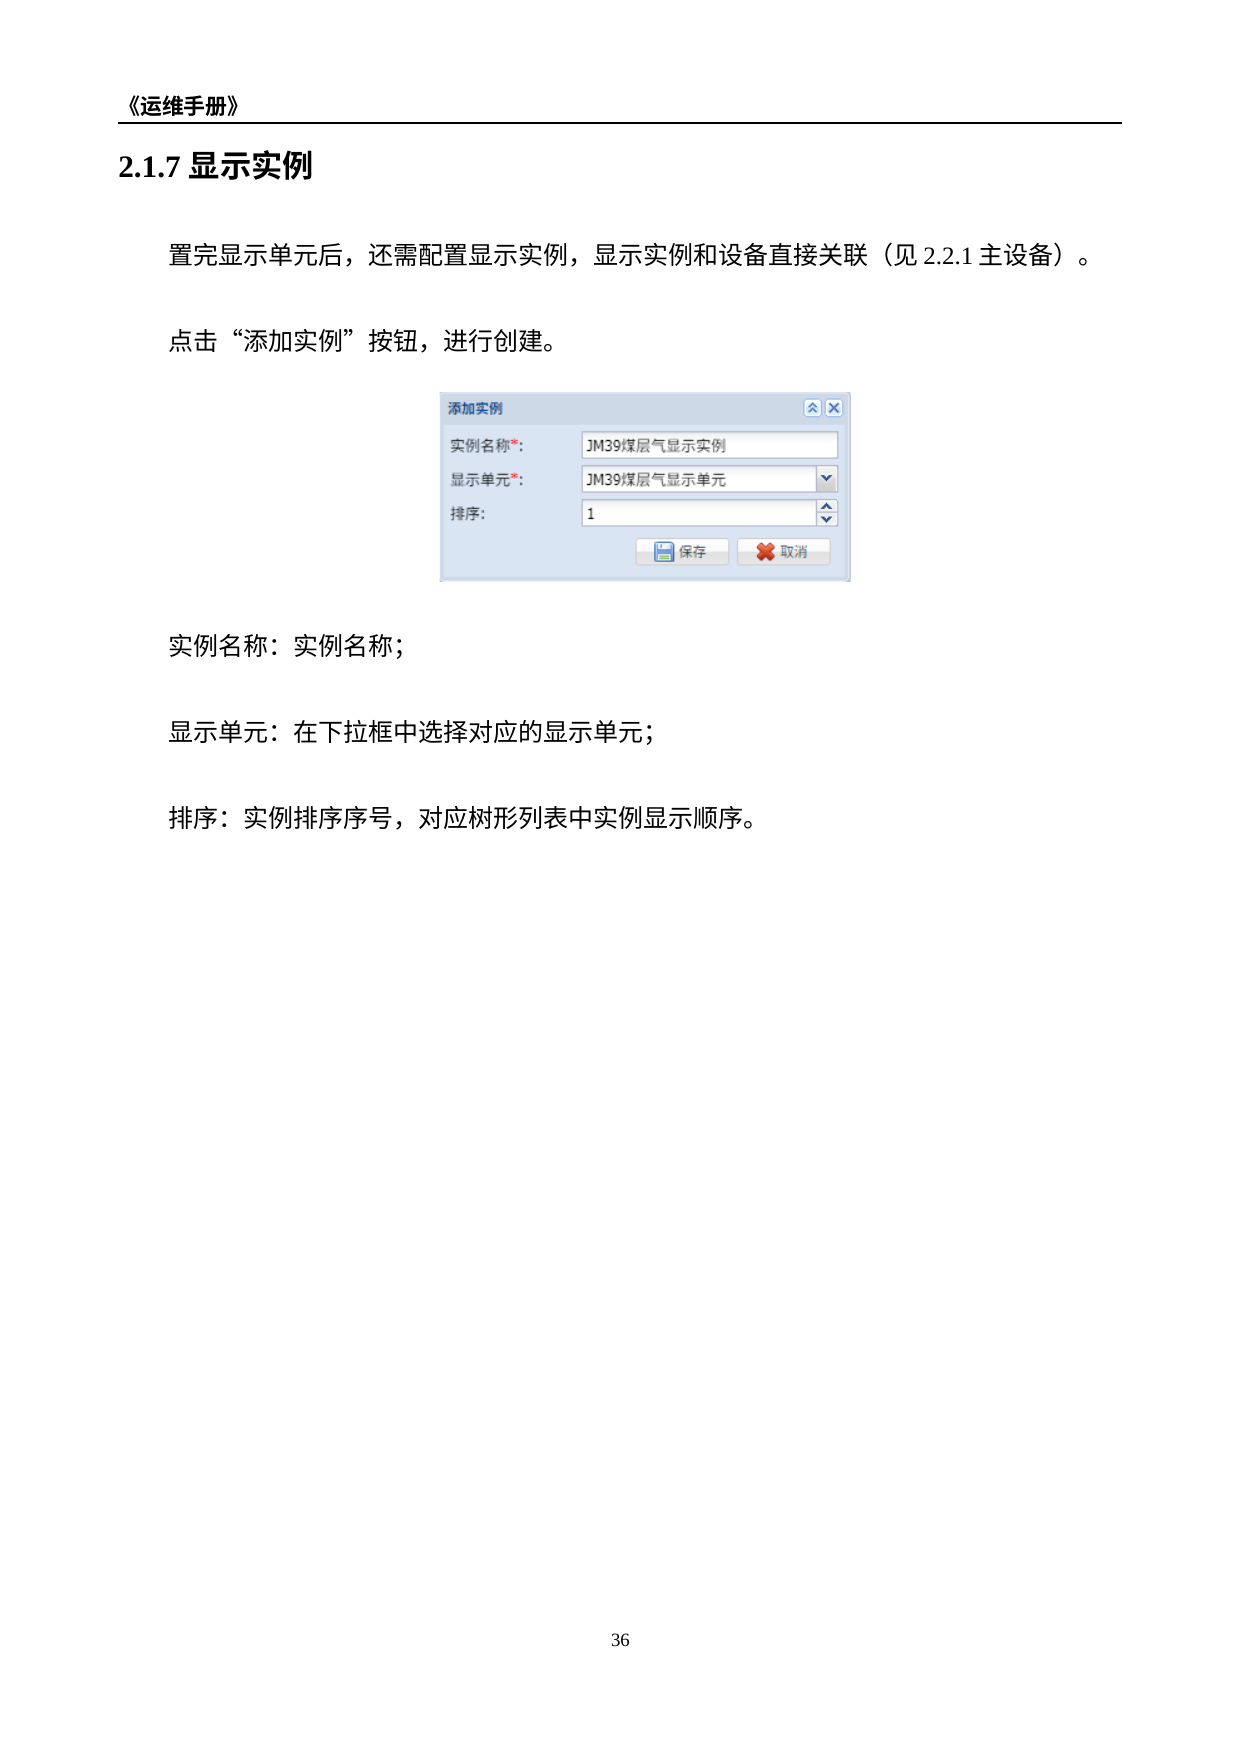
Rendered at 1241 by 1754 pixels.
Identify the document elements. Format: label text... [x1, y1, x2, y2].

picture [439, 392, 851, 582]
subtitle 2.1.7 显示实例 [118, 129, 1122, 197]
text 排序：实例排序序号，对应树形列表中实例显示顺序。 [118, 782, 1122, 850]
text 显示单元：在下拉框中选择对应的显示单元； [118, 696, 1122, 764]
text 实例名称：实例名称； [118, 610, 1122, 678]
text 点击“添加实例”按钮，进行创建。 [118, 306, 1122, 374]
text 置完显示单元后，还需配置显示实例，显示实例和设备直接关联（见2.2.1主设备）。 [118, 220, 1122, 288]
